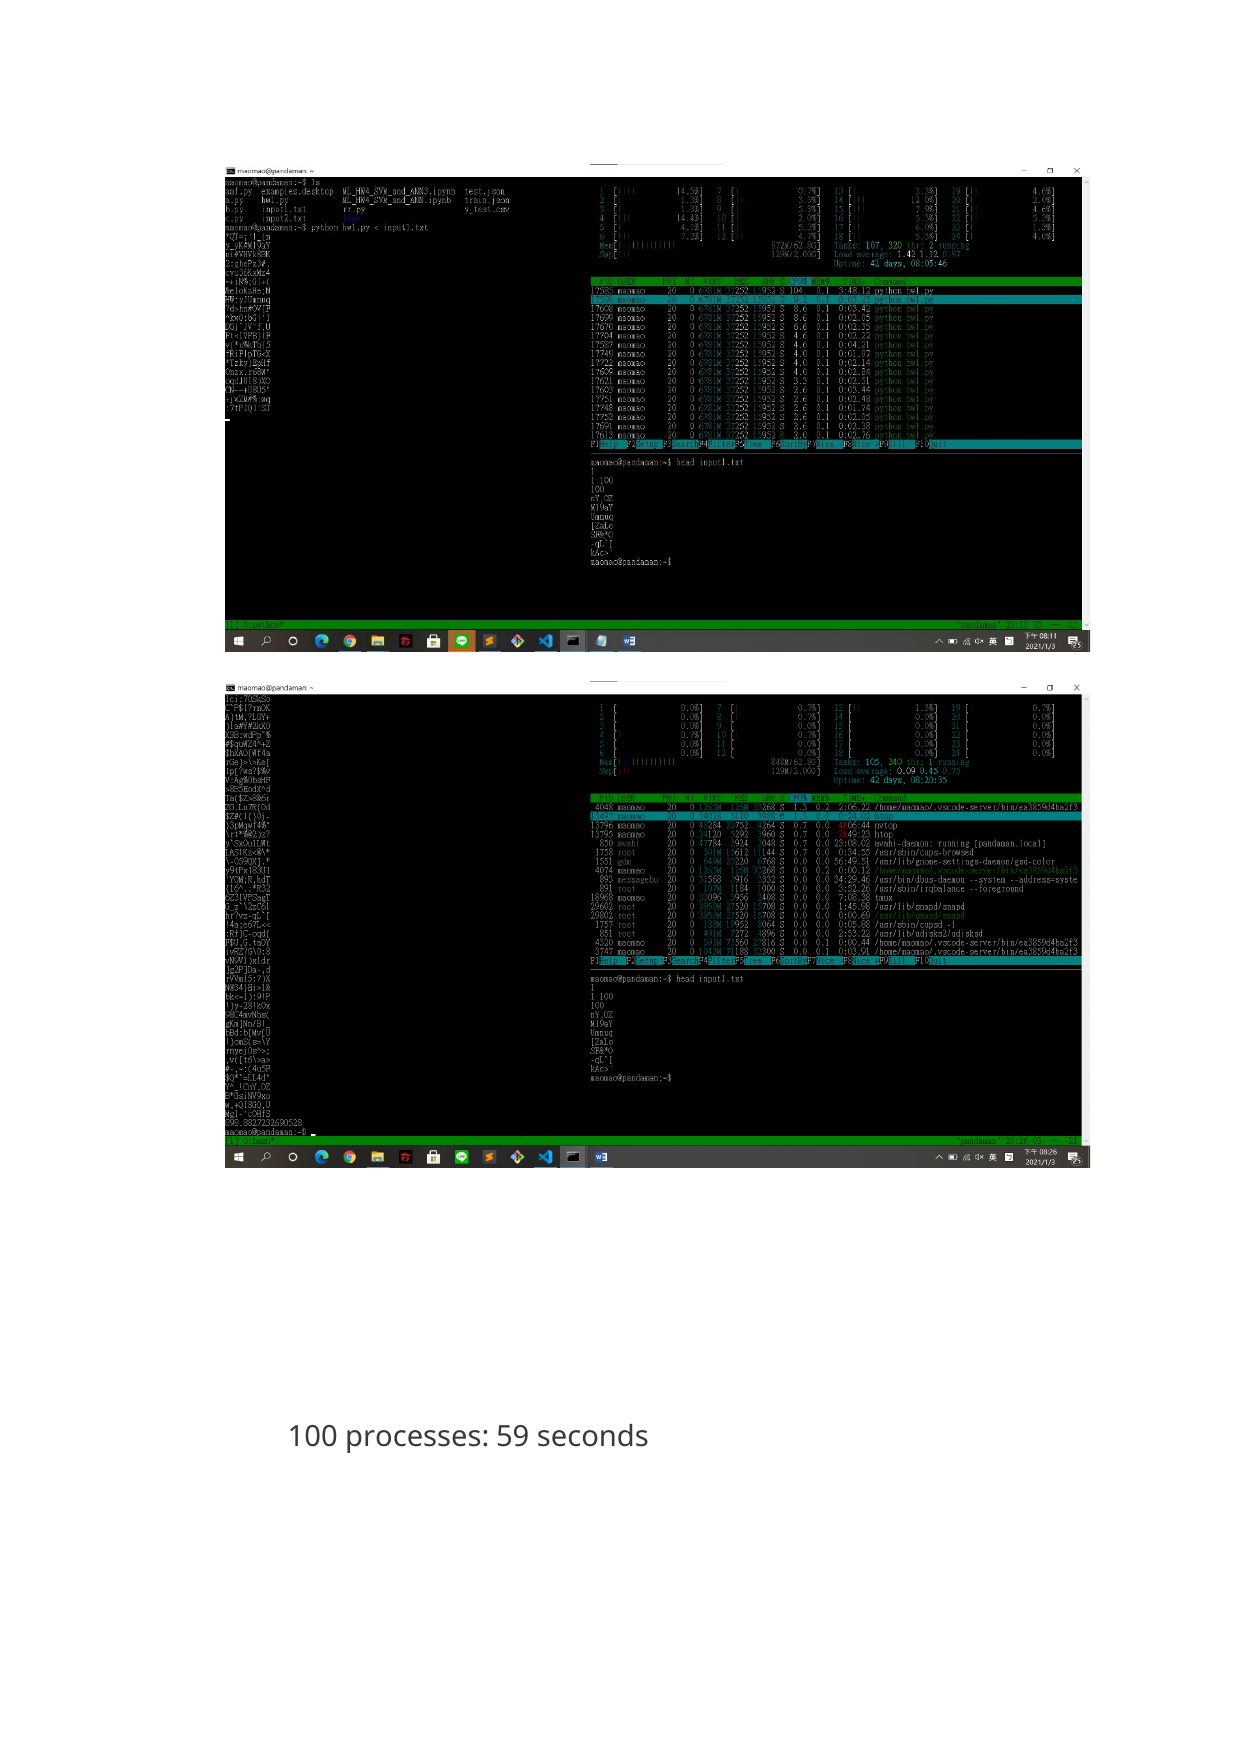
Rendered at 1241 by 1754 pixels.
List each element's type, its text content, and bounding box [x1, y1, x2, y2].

picture [225, 681, 1091, 1168]
text 100 processes: 59 seconds [225, 1398, 1053, 1473]
picture [225, 164, 1091, 652]
